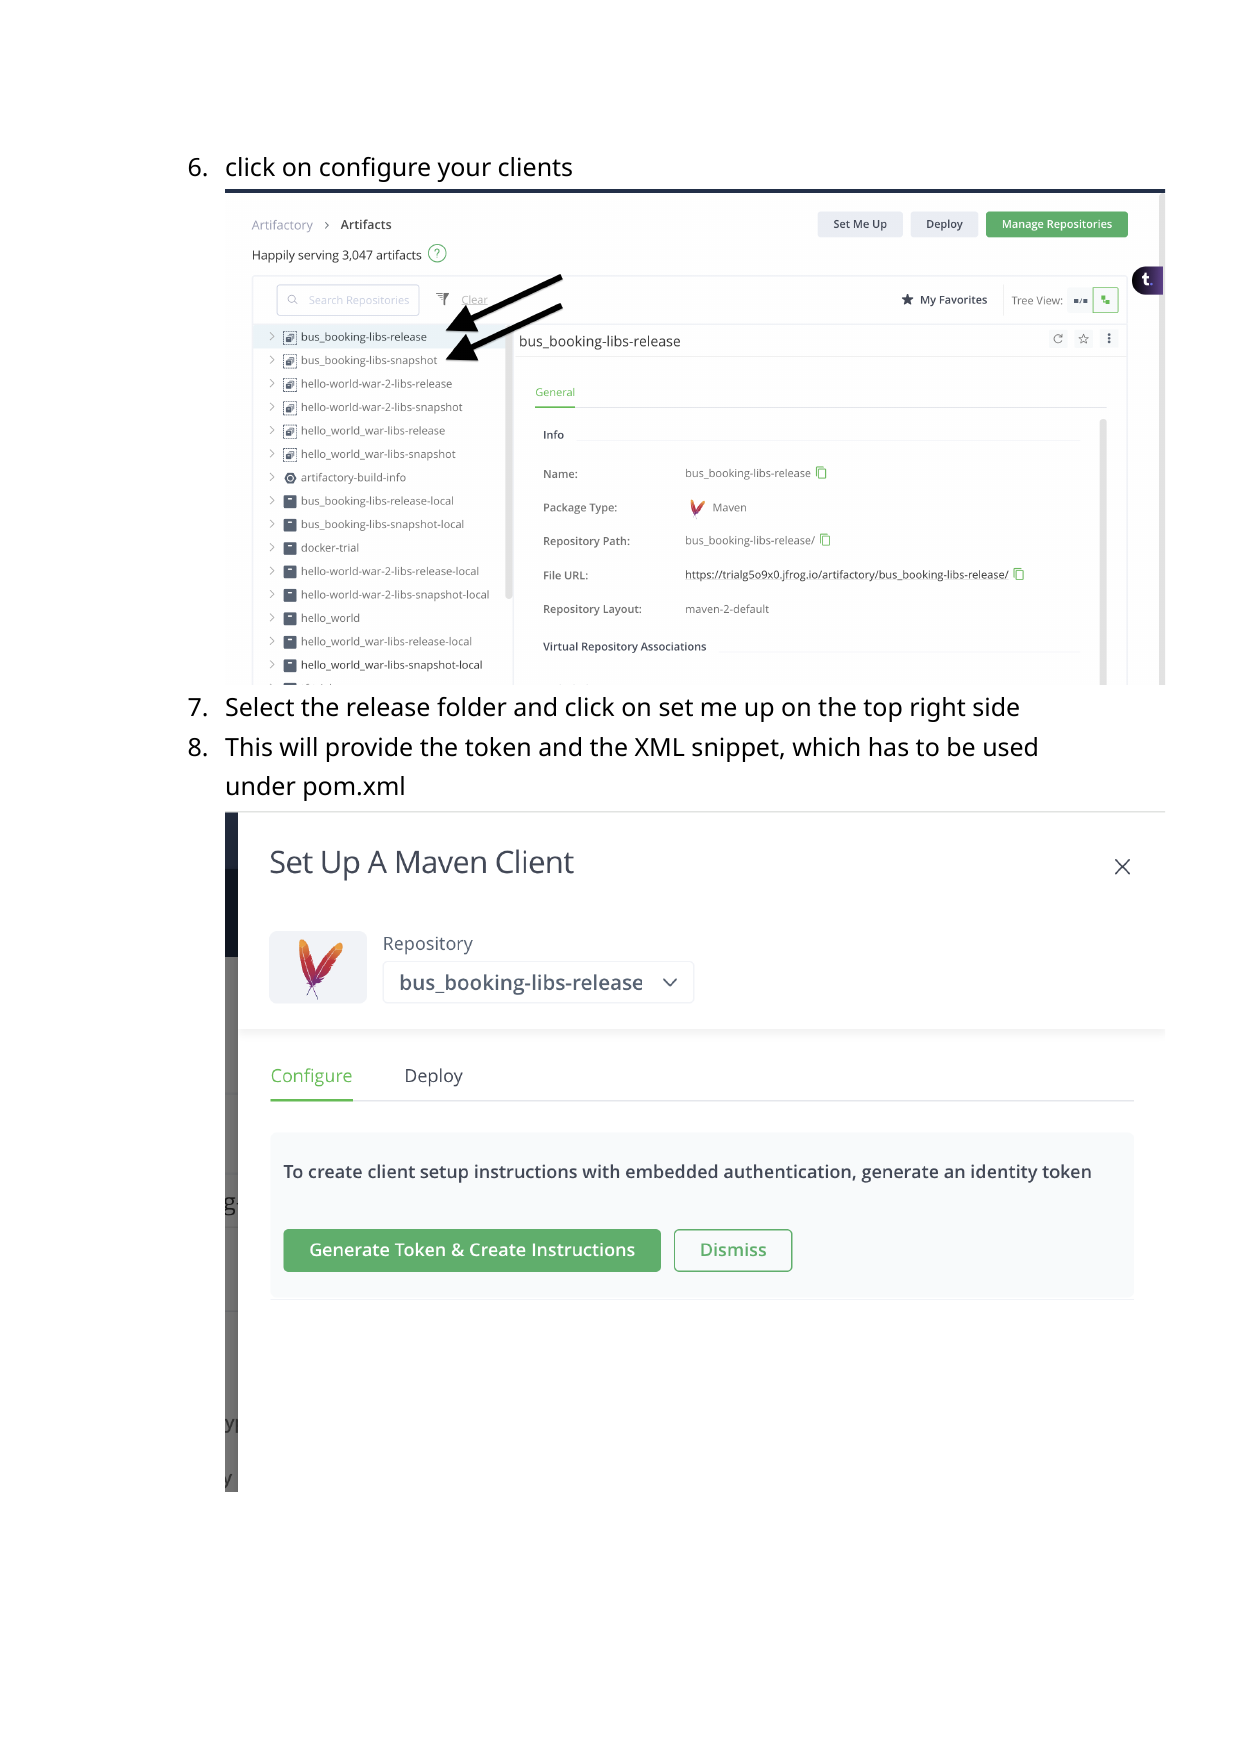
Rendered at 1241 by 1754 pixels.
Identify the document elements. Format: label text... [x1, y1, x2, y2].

list Select the release folder and click on set me up on the top right side [187, 690, 1090, 724]
picture [225, 807, 1166, 1492]
picture [225, 189, 1166, 685]
